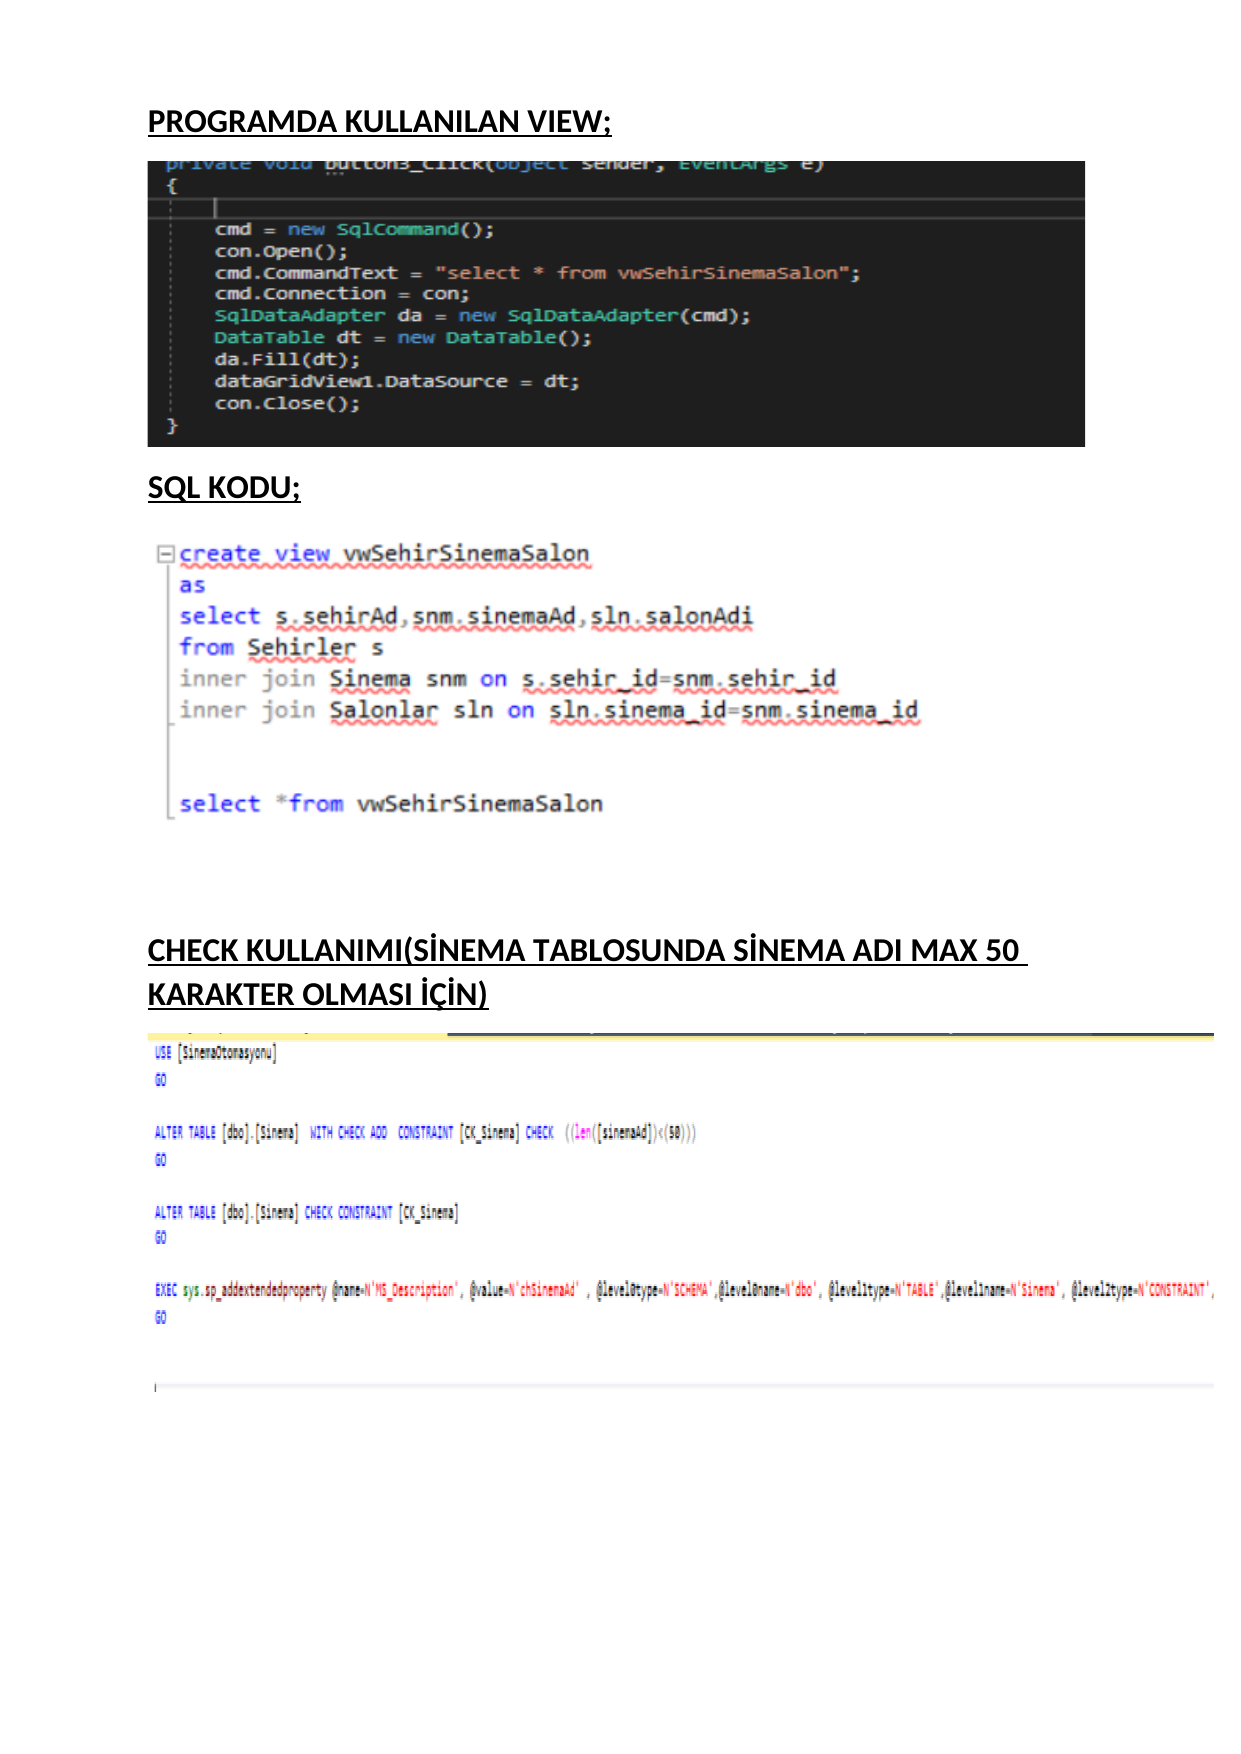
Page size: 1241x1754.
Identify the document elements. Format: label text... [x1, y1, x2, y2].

text PROGRAMDA KULLANILAN VIEW; [148, 100, 1092, 141]
picture [147, 526, 1043, 850]
picture [147, 1033, 1214, 1392]
text SQL KODU; [148, 466, 1092, 507]
text CHECK KULLANIMI(SİNEMA TABLOSUNDA SİNEMA ADI MAX 50 KARAKTER OLMASI İÇİN) [148, 929, 1092, 1014]
picture [147, 161, 1086, 447]
